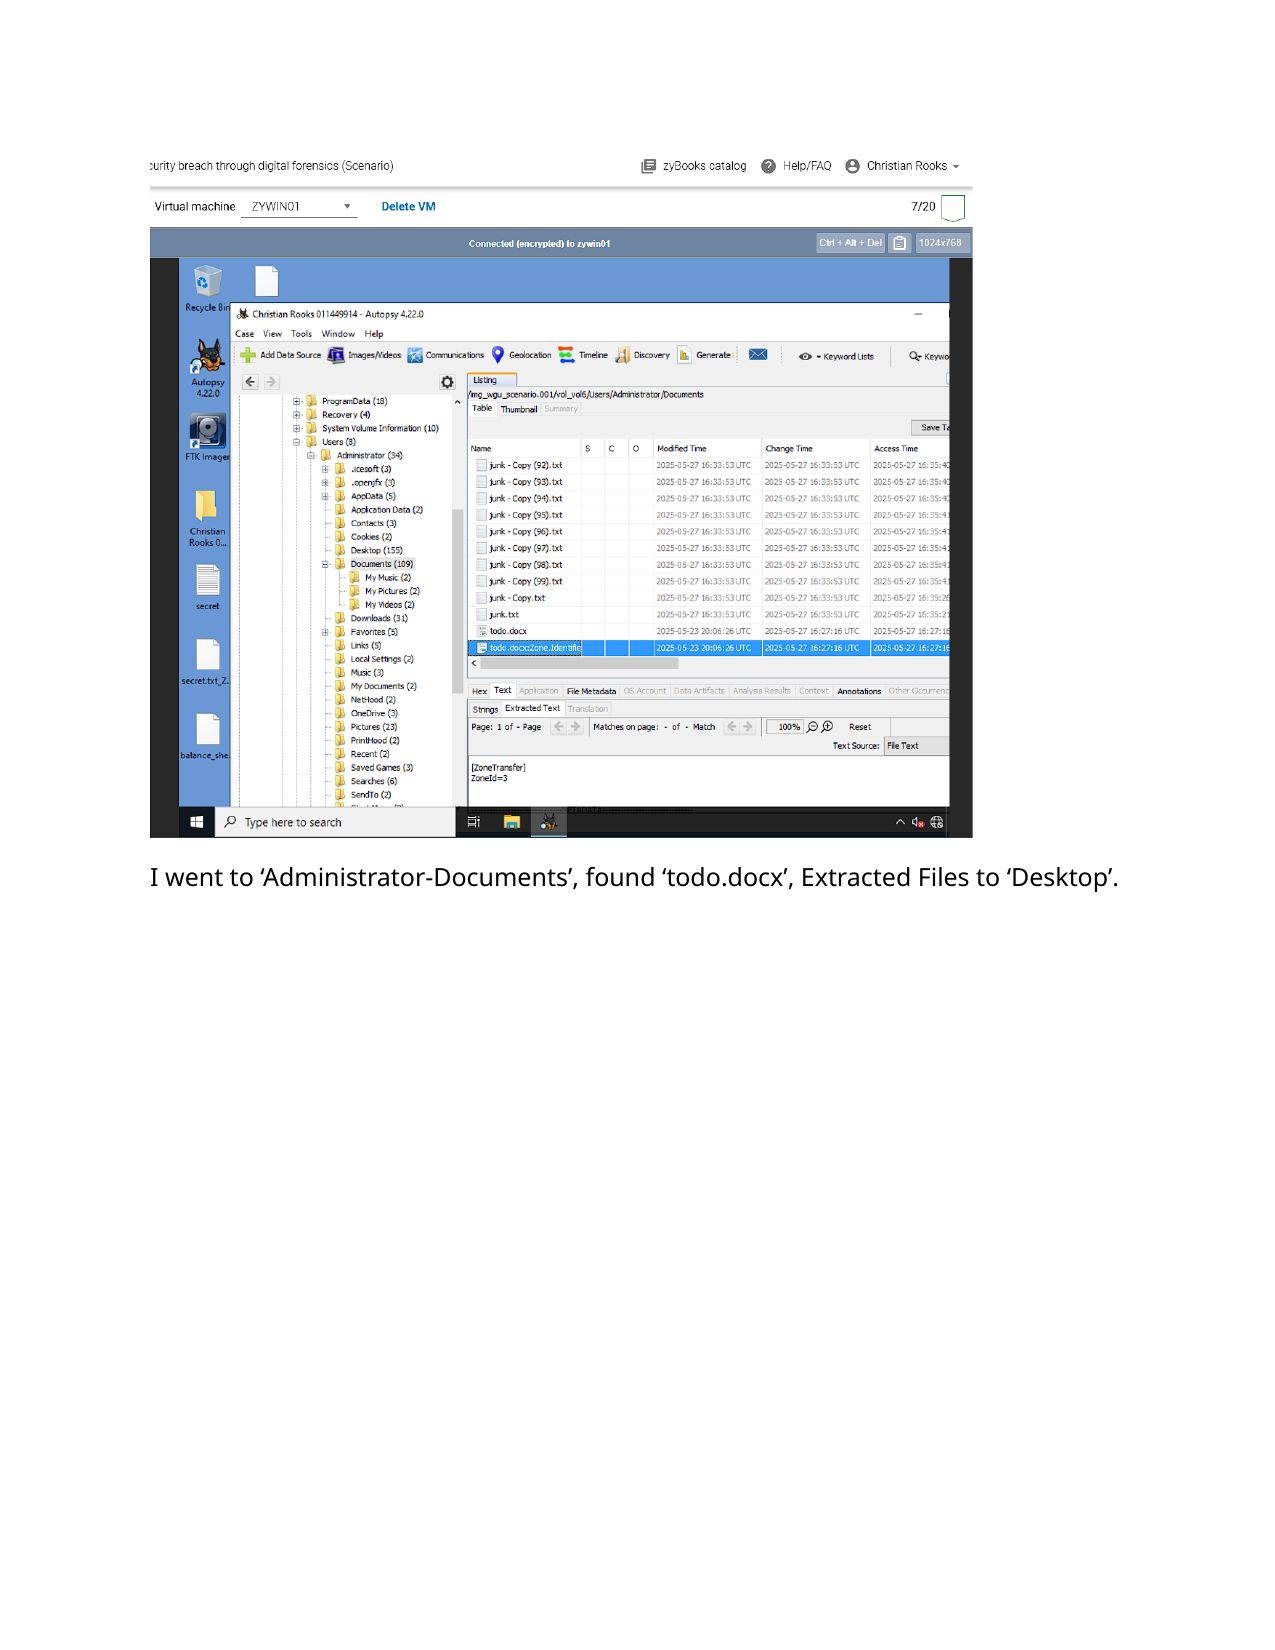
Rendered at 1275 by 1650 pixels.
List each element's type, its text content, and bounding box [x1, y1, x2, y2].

text I went to ‘Administrator-Documents’, found ‘todo.docx’, Extracted Files to ‘Desktop’. [150, 859, 1125, 893]
picture [150, 150, 973, 838]
